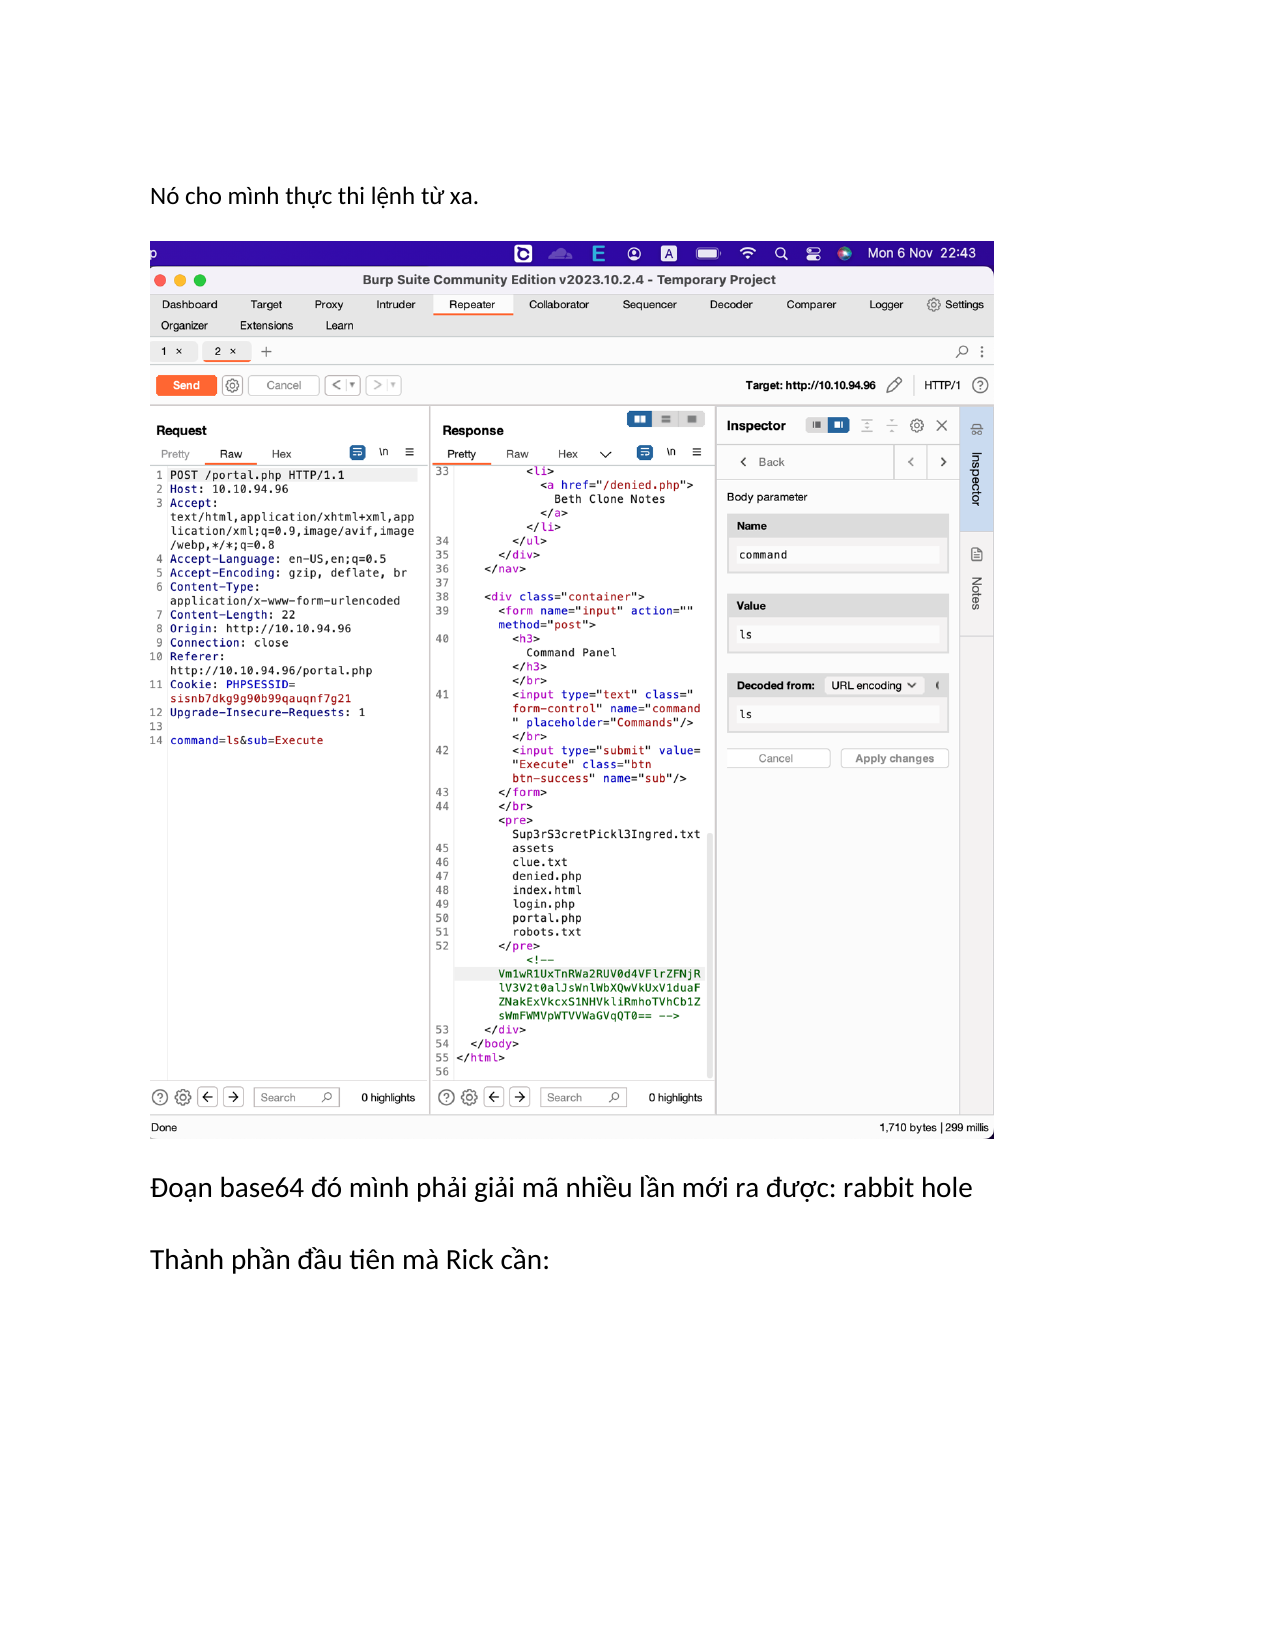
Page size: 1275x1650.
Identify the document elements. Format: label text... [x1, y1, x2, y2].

picture [150, 241, 994, 1139]
text Thành phần đầu tiên mà Rick cần: [150, 1241, 1125, 1276]
text Nó cho mình thực thi lệnh từ xa. [150, 181, 1125, 211]
text Đoạn base64 đó mình phải giải mã nhiều lần mới ra được: rabbit hole [150, 1169, 1125, 1205]
